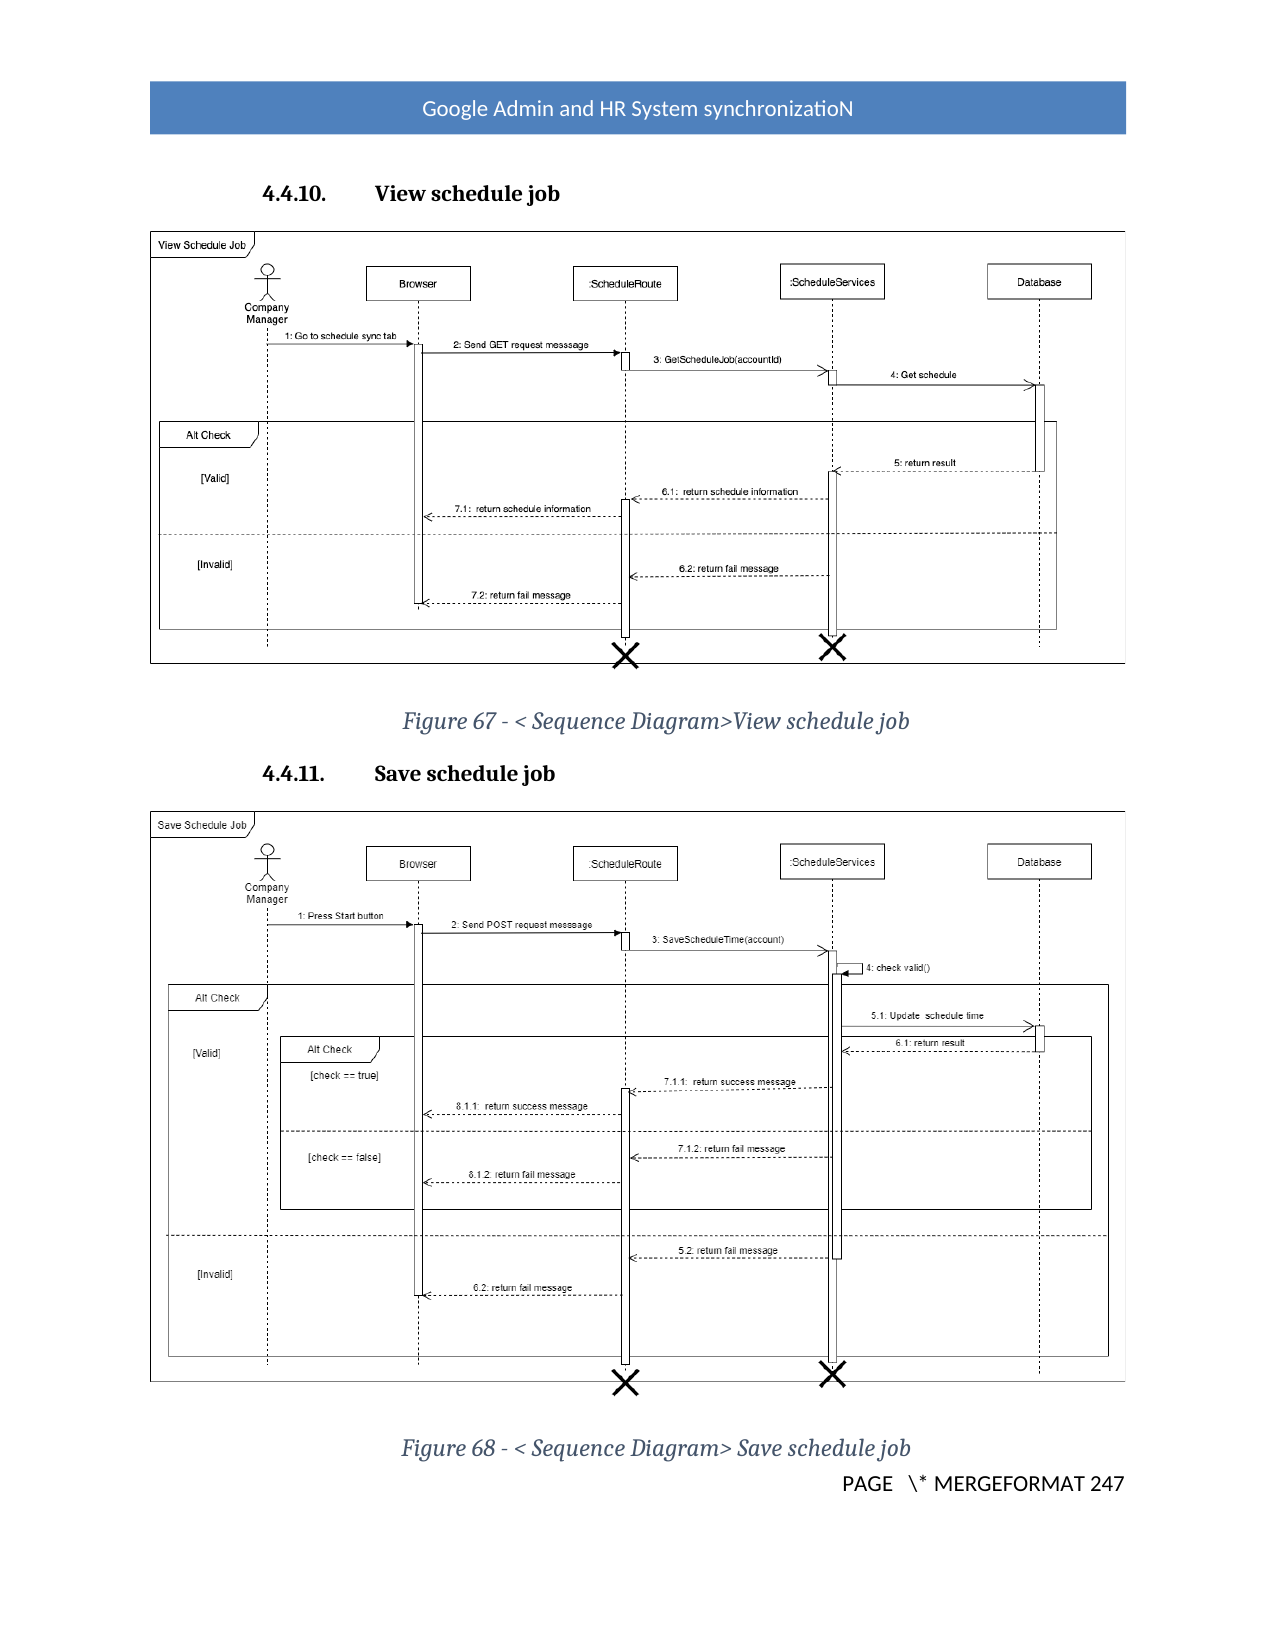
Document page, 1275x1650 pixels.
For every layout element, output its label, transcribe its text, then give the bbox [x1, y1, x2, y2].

text Figure 68 - < Sequence Diagram> Save schedule job [187, 1433, 1125, 1462]
subtitle View schedule job [262, 181, 1125, 207]
subtitle Save schedule job [262, 761, 1125, 787]
text Figure 67 - < Sequence Diagram>View schedule job [187, 707, 1125, 736]
picture [150, 231, 1125, 674]
picture [150, 811, 1125, 1401]
